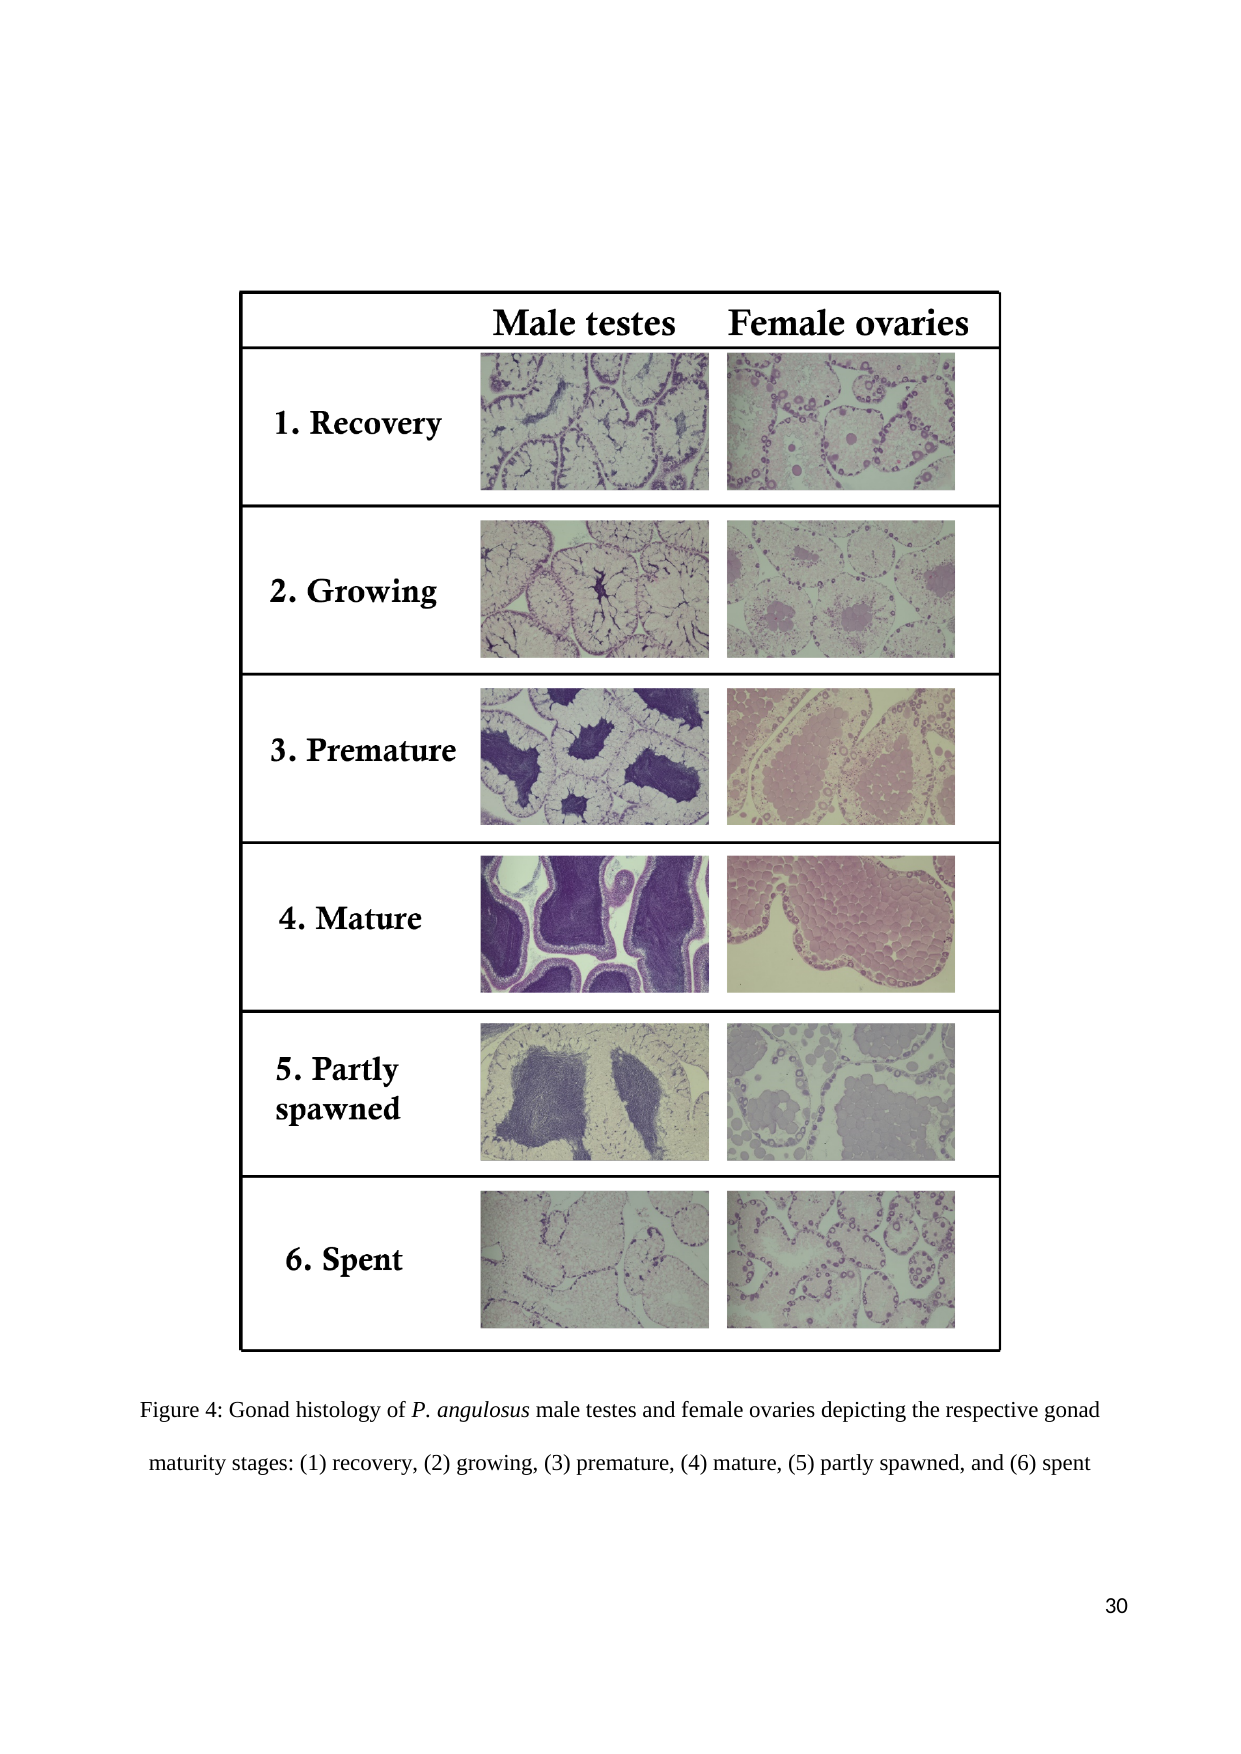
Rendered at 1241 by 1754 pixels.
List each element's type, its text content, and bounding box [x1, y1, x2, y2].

text Figure 4: Gonad histology of P. angulosus male testes and female ovaries depicting the respective gonad maturity stages: (1) recovery, (2) growing, (3) premature, (4) mature, (5) partly spawned, and (6) spent [112, 1397, 1128, 1476]
picture [239, 288, 1002, 1352]
